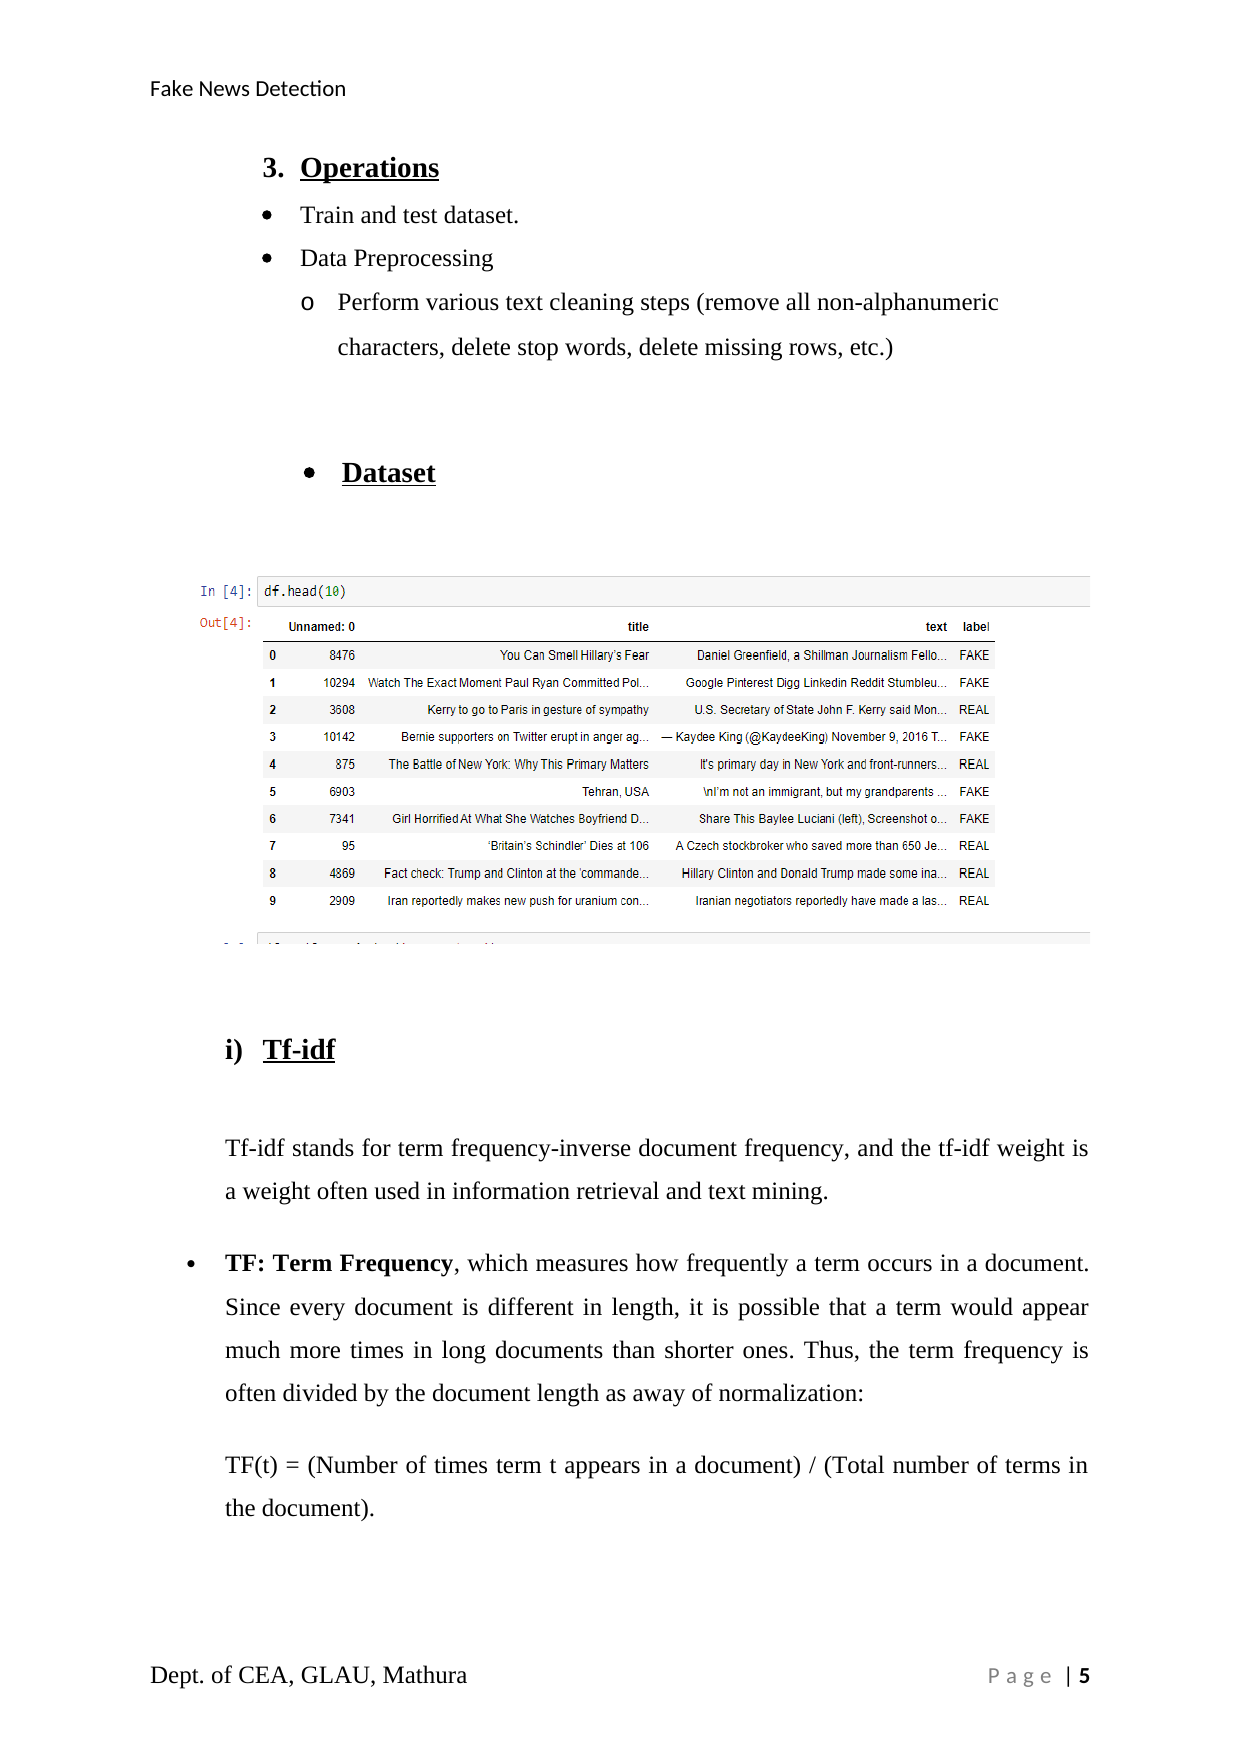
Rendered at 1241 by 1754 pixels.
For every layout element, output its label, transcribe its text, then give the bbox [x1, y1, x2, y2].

list TF: Term Frequency, which measures how frequently a term occurs in a document. Since every document is different in length, it is possible that a term would appear much more times in long documents than shorter ones. Thus, the term frequency is often divided by the document length as away of normalization: [187, 1248, 1090, 1407]
list Tf-idf [225, 1032, 1090, 1066]
list Train and test dataset. [262, 200, 1090, 229]
text TF(t) = (Number of times term t appears in a document) / (Total number of terms in the document). [225, 1450, 1090, 1522]
list Operations [262, 150, 1090, 183]
list Data Preprocessing [262, 243, 1090, 272]
list Perform various text cleaning steps (remove all non-alphanumeric characters, delete stop words, delete missing rows, etc.) [300, 287, 1090, 361]
picture [150, 568, 1091, 944]
list Dataset [304, 456, 1090, 489]
list Tf-idf stands for term frequency-inverse document frequency, and the tf-idf weight is a weight often used in information retrieval and text mining. [225, 1133, 1090, 1205]
